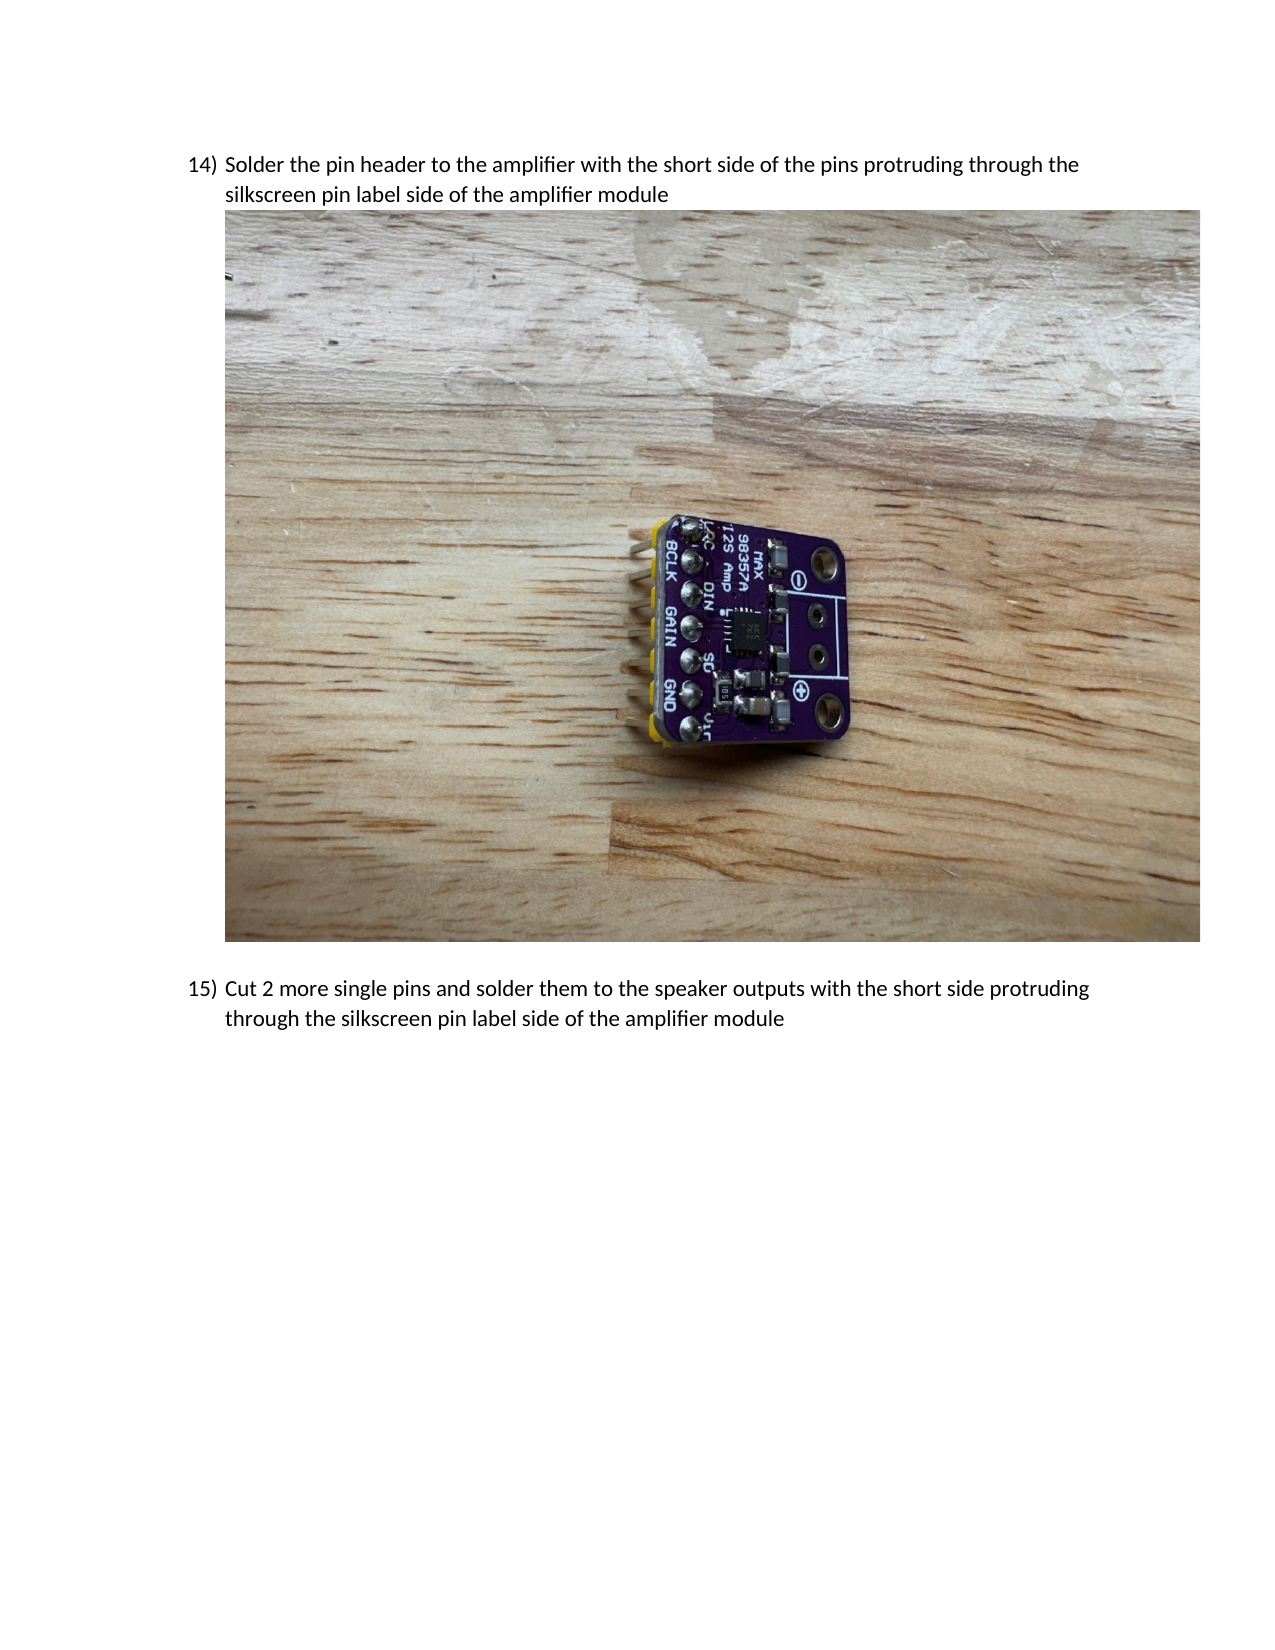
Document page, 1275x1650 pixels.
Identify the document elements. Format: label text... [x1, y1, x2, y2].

picture [225, 210, 1200, 942]
list Cut 2 more single pins and solder them to the speaker outputs with the short side protruding through the silkscreen pin label side of the amplifier module [187, 974, 1125, 1032]
